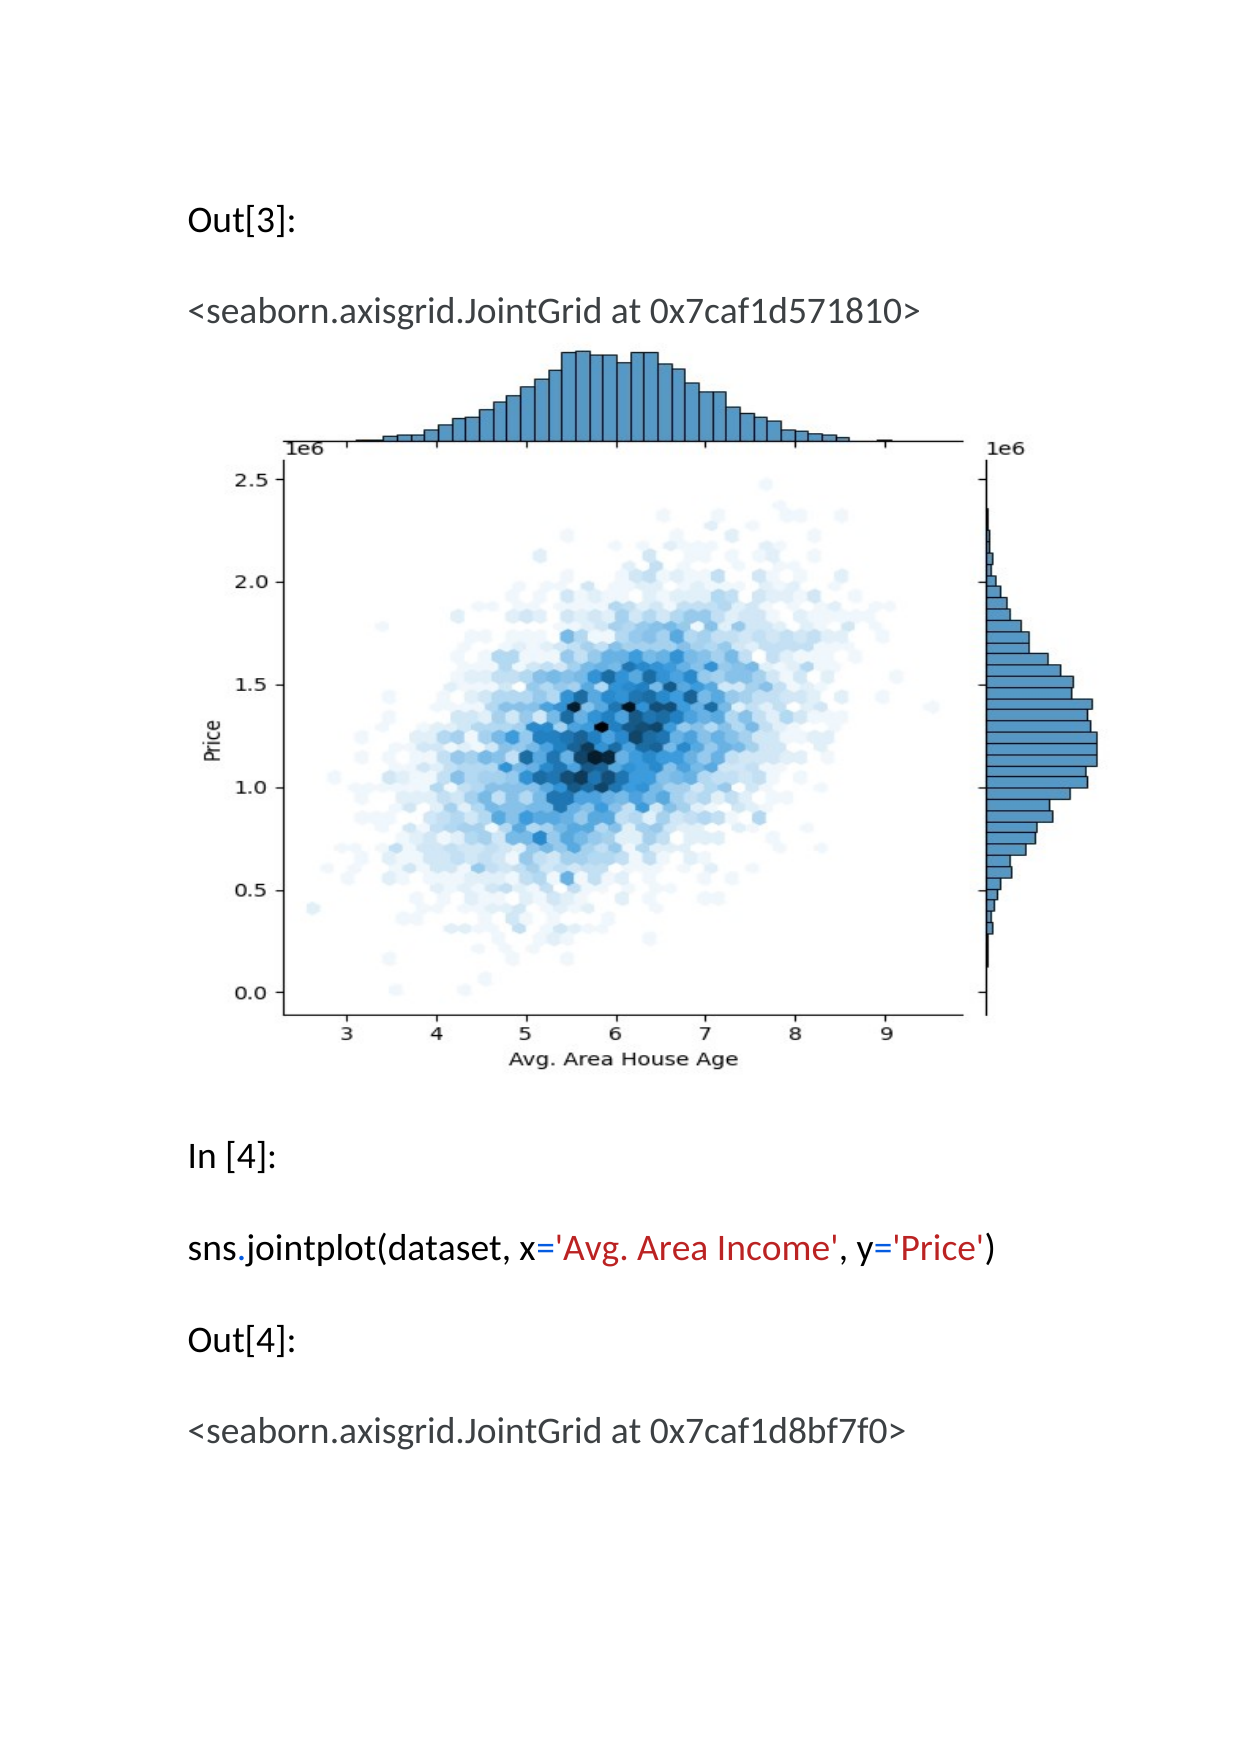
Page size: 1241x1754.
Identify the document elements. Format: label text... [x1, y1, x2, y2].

text <seaborn.axisgrid.JointGrid at 0x7caf1d571810> [187, 287, 1053, 333]
text Out[3]: [187, 196, 1053, 242]
text Out[4]: [187, 1316, 1053, 1361]
picture [187, 333, 1117, 1082]
text sns.jointplot(dataset, x='Avg. Area Income', y='Price') [187, 1224, 1053, 1270]
text <seaborn.axisgrid.JointGrid at 0x7caf1d8bf7f0> [187, 1407, 1053, 1453]
text In [4]: [187, 1132, 1053, 1178]
